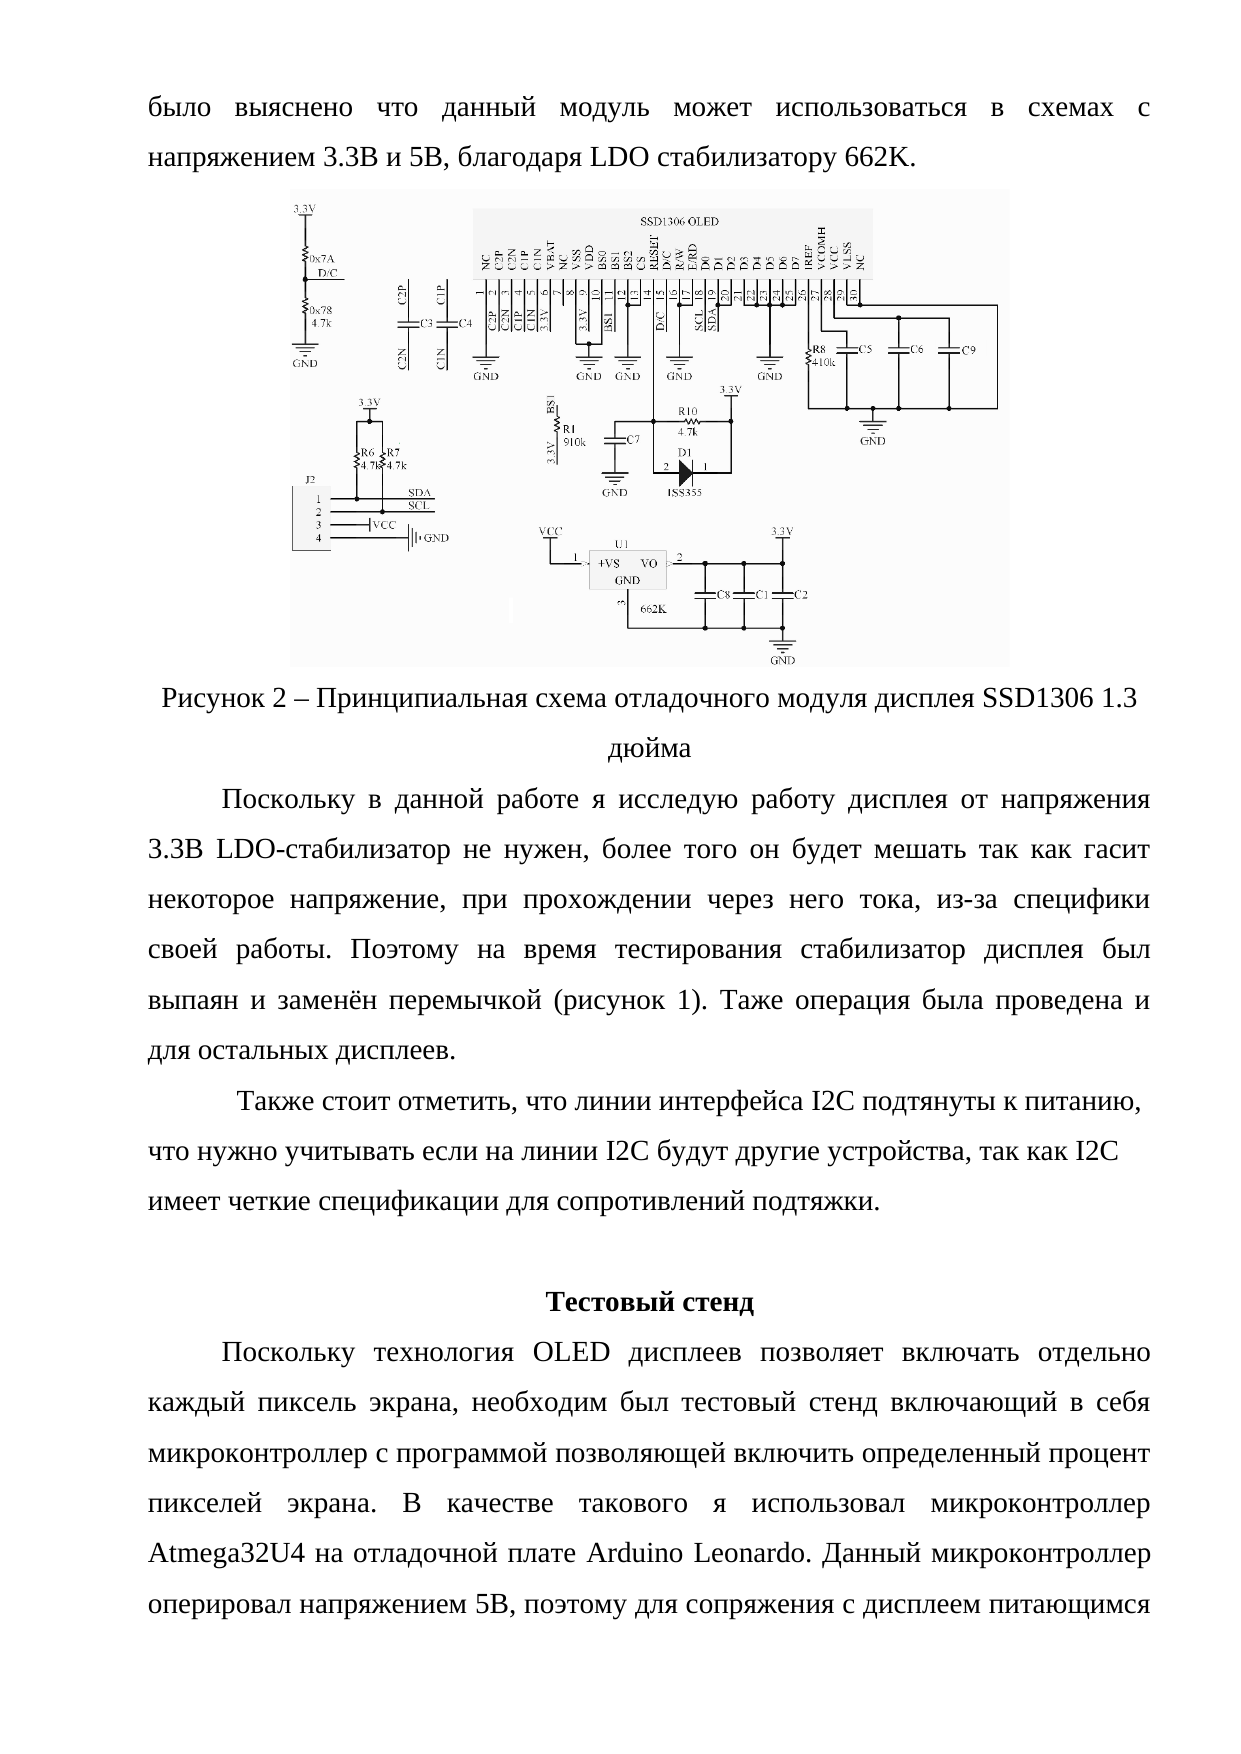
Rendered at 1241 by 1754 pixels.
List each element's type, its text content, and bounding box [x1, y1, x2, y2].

text Также стоит отметить, что линии интерфейса I2C подтянуты к питанию, что нужно учитывать если на линии I2C будут другие устройства, так как I2C имеет четкие спецификации для сопротивлений подтяжки. [148, 1083, 1152, 1217]
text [148, 89, 1152, 172]
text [148, 1334, 1152, 1619]
text Поскольку в данной работе я исследую работу дисплея от напряжения 3.3В LDO-стабилизатор не нужен, более того он будет мешать так как гасит некоторое напряжение, при прохождении через него тока, из-за специфики своей работы. Поэтому на время тестирования стабилизатор дисплея был выпаян и заменён перемычкой (рисунок 1). Таже операция была проведена и для остальных дисплеев. [148, 781, 1152, 1066]
picture [289, 189, 1010, 667]
subtitle Тестовый стенд [148, 1284, 1152, 1317]
text Рисунок 2 – Принципиальная схема отладочного модуля дисплея SSD1306 1.3 дюйма [148, 680, 1152, 764]
